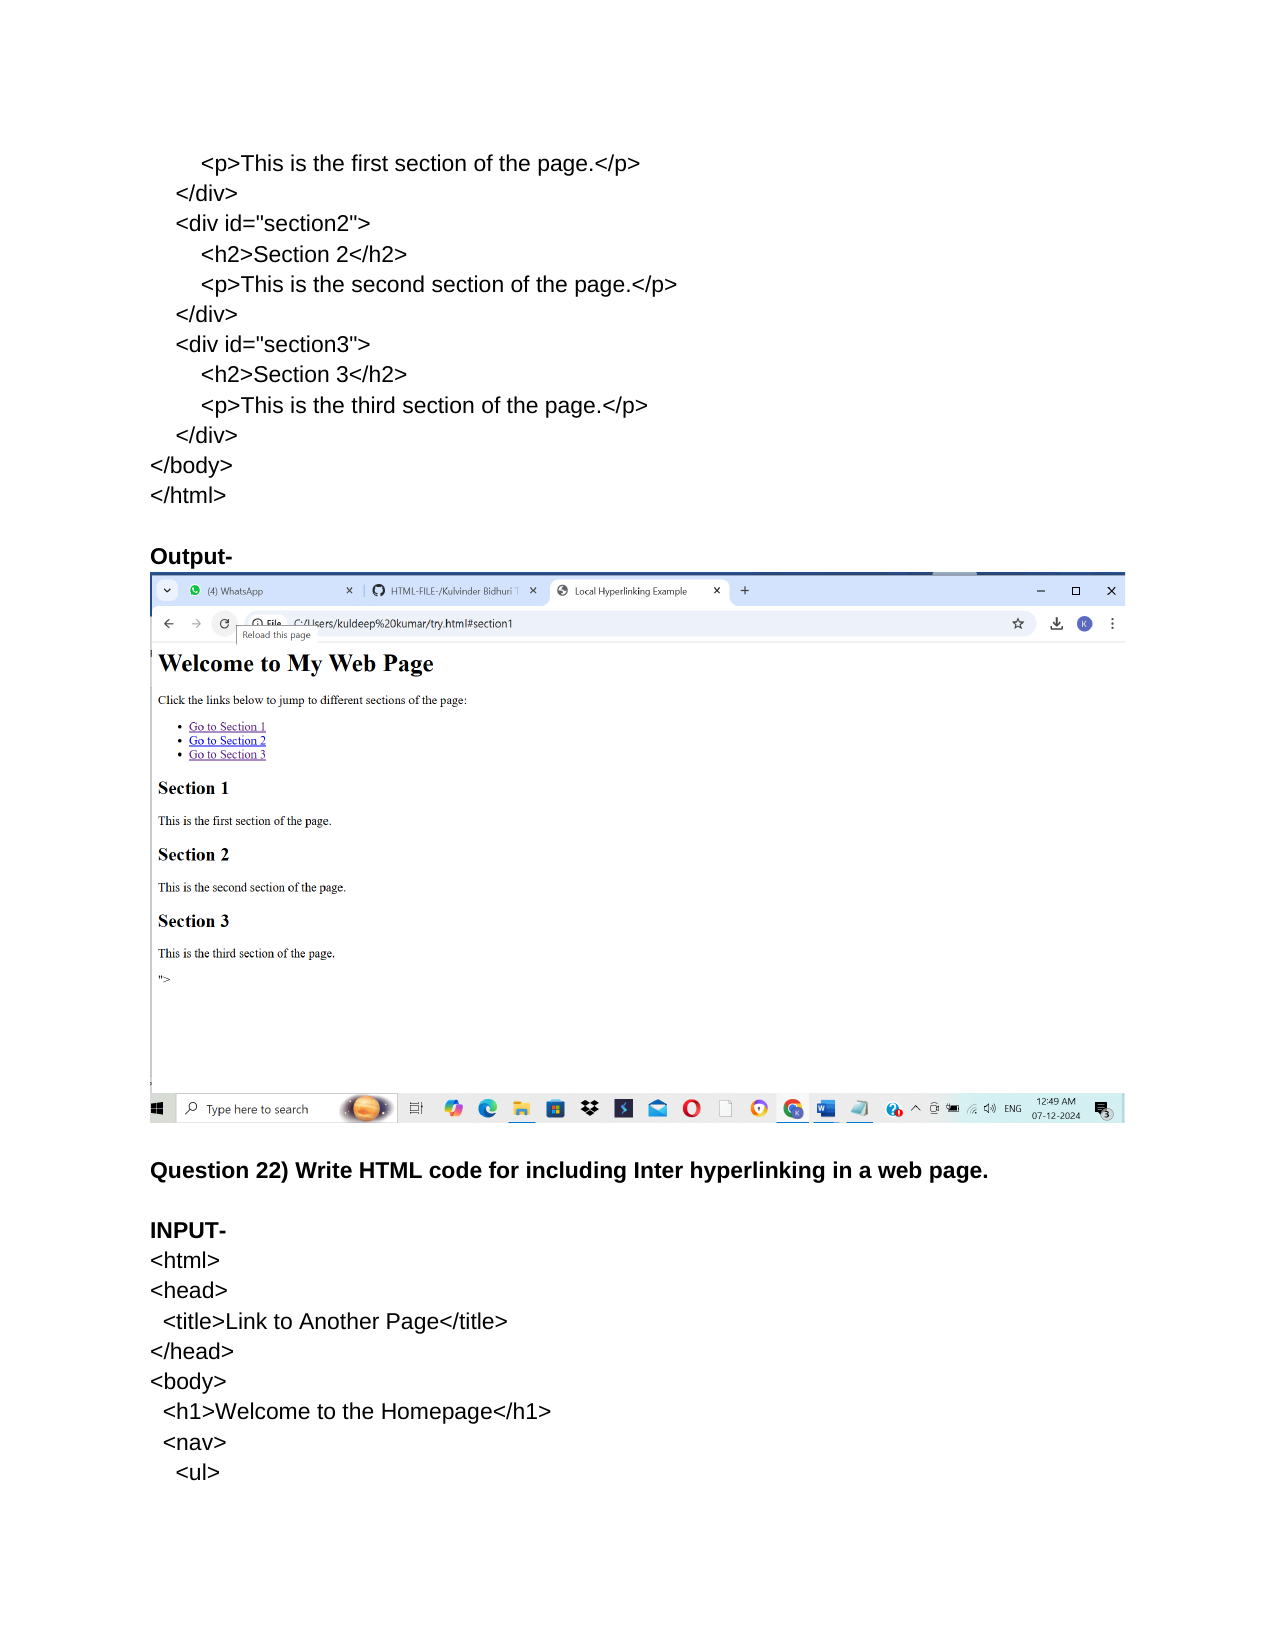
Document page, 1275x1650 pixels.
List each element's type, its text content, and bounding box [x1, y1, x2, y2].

text Output- [150, 543, 1125, 569]
text <p>This is the third section of the page.</p> [150, 392, 1125, 418]
text <body> [150, 1368, 1125, 1394]
text Question 22) Write HTML code for including Inter hyperlinking in a web page. [150, 1157, 1125, 1183]
text <html> [150, 1247, 1125, 1274]
text <title>Link to Another Page</title> [150, 1308, 1125, 1334]
text <div id="section2"> [150, 210, 1125, 237]
text <h2>Section 3</h2> [150, 361, 1125, 388]
text <h1>Welcome to the Homepage</h1> [150, 1398, 1125, 1425]
text <nav> [150, 1428, 1125, 1455]
text </html> [150, 482, 1125, 509]
text <p>This is the first section of the page.</p> [150, 150, 1125, 176]
text <ul> [150, 1459, 1125, 1485]
text </div> [150, 301, 1125, 327]
picture [150, 572, 1125, 1123]
text <head> [150, 1277, 1125, 1304]
text <div id="section3"> [150, 331, 1125, 358]
text INPUT- [150, 1217, 1125, 1243]
text <p>This is the second section of the page.</p> [150, 271, 1125, 297]
text </head> [150, 1338, 1125, 1364]
text </div> [150, 180, 1125, 207]
text </div> [150, 422, 1125, 448]
text <h2>Section 2</h2> [150, 241, 1125, 267]
text </body> [150, 452, 1125, 478]
